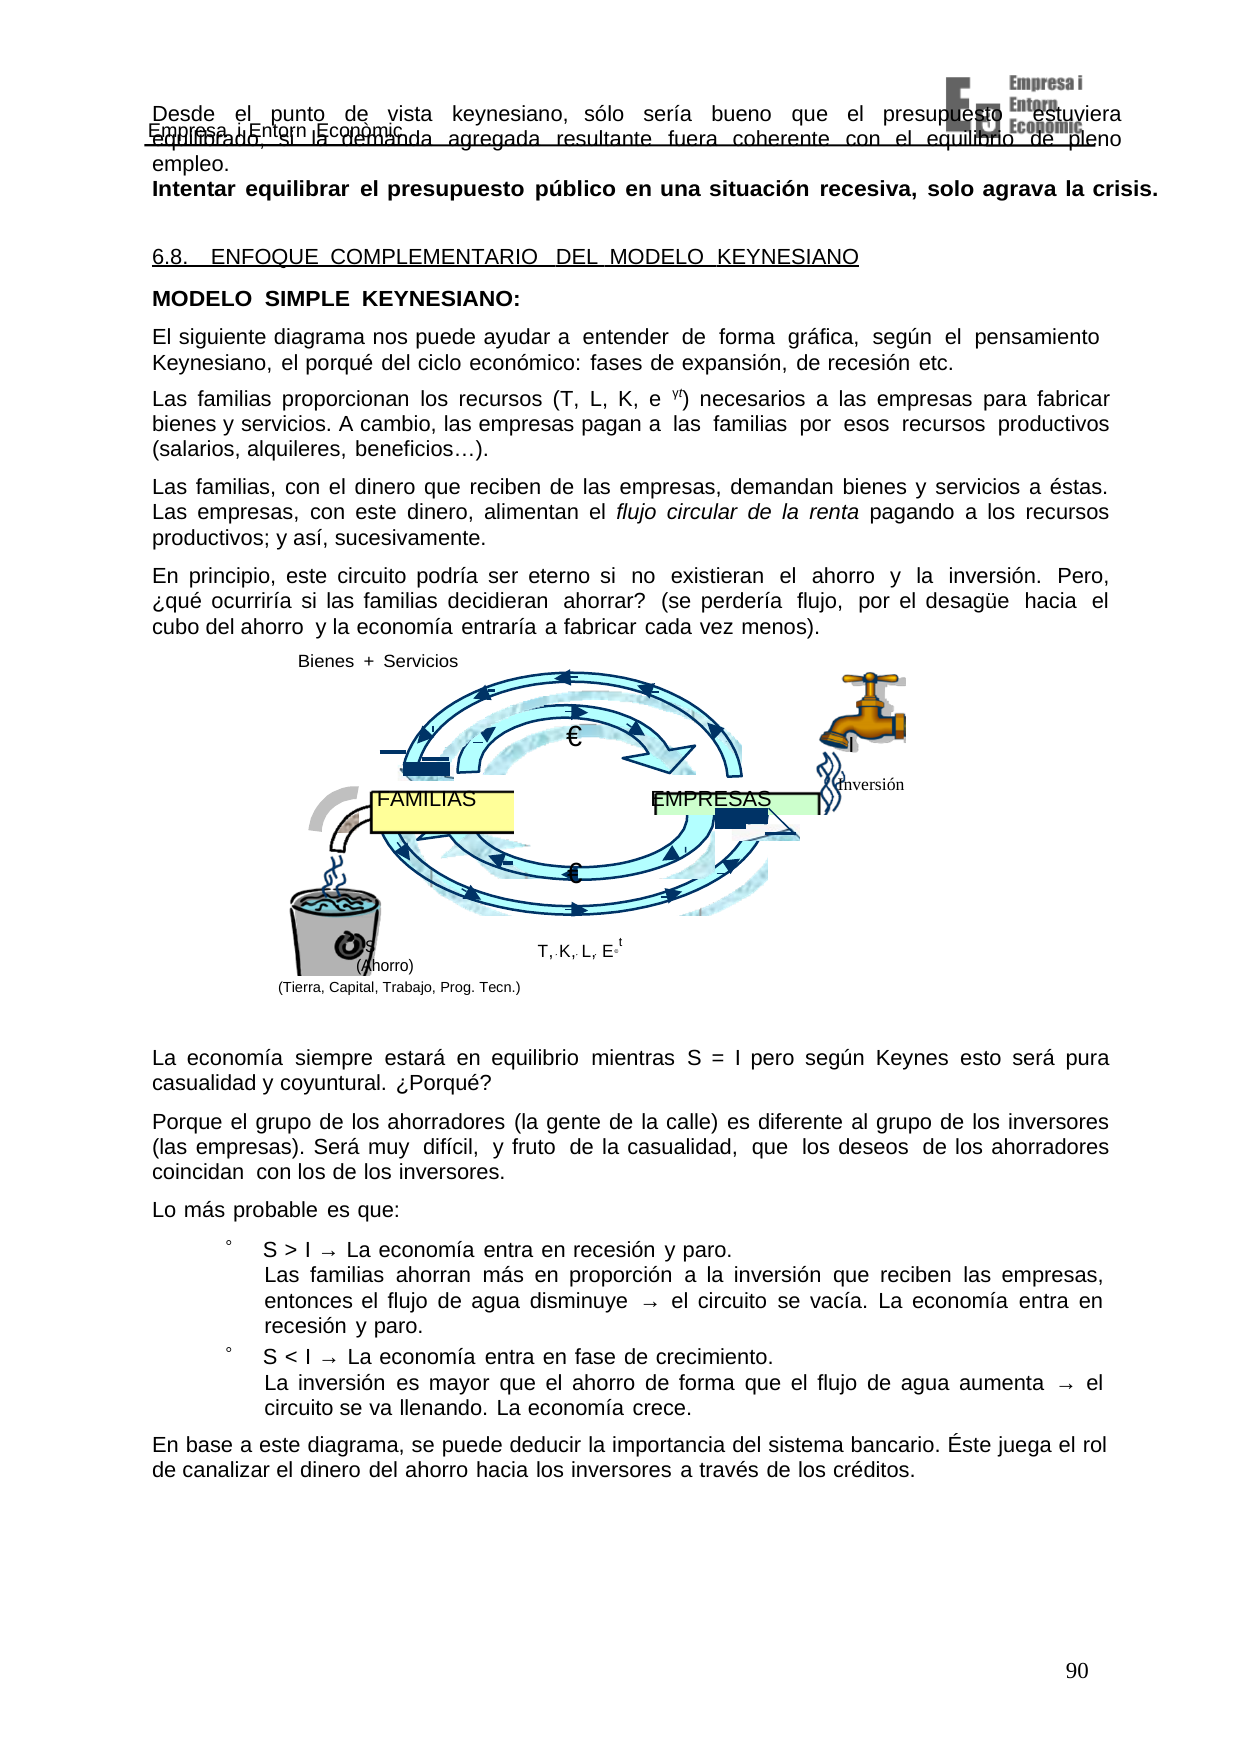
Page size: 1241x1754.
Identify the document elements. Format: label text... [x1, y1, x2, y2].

text La economía siempre estará en equilibrio mientras S = I pero según Keynes esto será pura casualidad y coyuntural. ¿Porqué? [152, 1045, 1109, 1095]
picture [599, 681, 640, 690]
text En principio, este circuito podría ser eterno si no existieran el ahorro y la inversión. Pero, ¿qué ocurriría si las familias decidieran ahorrar? (se perdería flujo, por el desagüe hacia el cubo del ahorro y la economía entraría a fabricar cada vez menos). [152, 563, 1109, 639]
picture [287, 789, 800, 976]
picture [673, 828, 709, 856]
text Lo más probable es que: [152, 1197, 1165, 1222]
picture [586, 894, 667, 913]
picture [945, 75, 1083, 100]
subtitle MODELO SIMPLE KEYNESIANO: [152, 286, 1165, 311]
text Las familias, con el dinero que reciben de las empresas, demandan bienes y servicios a éstas. Las empresas, con este dinero, alimentan el flujo circular de la renta pagando a los recursos productivos; y así, sucesivamente. [152, 474, 1109, 550]
text Bienes + Servicios [298, 651, 893, 671]
list S < I → La economía entra en fase de crecimiento. [226, 1344, 1165, 1369]
picture [426, 693, 477, 734]
picture [397, 668, 906, 815]
subtitle Intentar equilibrar el presupuesto público en una situación recesiva, solo agrava la crisis. [152, 176, 1165, 201]
list S > I → La economía entra en recesión y paro. [226, 1237, 1165, 1262]
text Las familias proporcionan los recursos (T, L, K, e γt) necesarios a las empresas para fabricar bienes y servicios. A cambio, las empresas pagan a las familias por esos recursos productivos (salarios, alquileres, beneficios…). [152, 386, 1110, 461]
text Las familias ahorran más en proporción a la inversión que reciben las empresas, entonces el flujo de agua disminuye → el circuito se vacía. La economía entra en recesión y paro. [264, 1262, 1103, 1338]
text En base a este diagrama, se puede deducir la importancia del sistema bancario. Éste juega el rol de canalizar el dinero del ahorro hacia los inversores a través de los créditos. [152, 1432, 1110, 1482]
text Desde el punto de vista keynesiano, sólo sería bueno que el presupuesto estuviera equilibrado, si la demanda agregada resultante fuera coherente con el equilibrio de pleno empleo. [152, 100, 1122, 176]
text (Tierra, Capital, Trabajo, Prog. Tecn.) [278, 979, 867, 996]
text La inversión es mayor que el ahorro de forma que el flujo de agua aumenta → el circuito se va llenando. La economía crece. [264, 1369, 1103, 1420]
picture [578, 846, 671, 878]
picture [422, 681, 498, 725]
text Porque el grupo de los ahorradores (la gente de la calle) es diferente al grupo de los inversores (las empresas). Será muy difícil, y fruto de la casualidad, que los deseos de los ahorradores coincidan con los de los inversores. [152, 1108, 1110, 1184]
text El siguiente diagrama nos puede ayudar a entender de forma gráfica, según el pensamiento Keynesiano, el porqué del ciclo económico: fases de expansión, de recesión etc. [152, 324, 1100, 374]
picture [489, 681, 544, 694]
list ENFOQUE COMPLEMENTARIO DEL MODELO KEYNESIANO [152, 243, 1165, 269]
